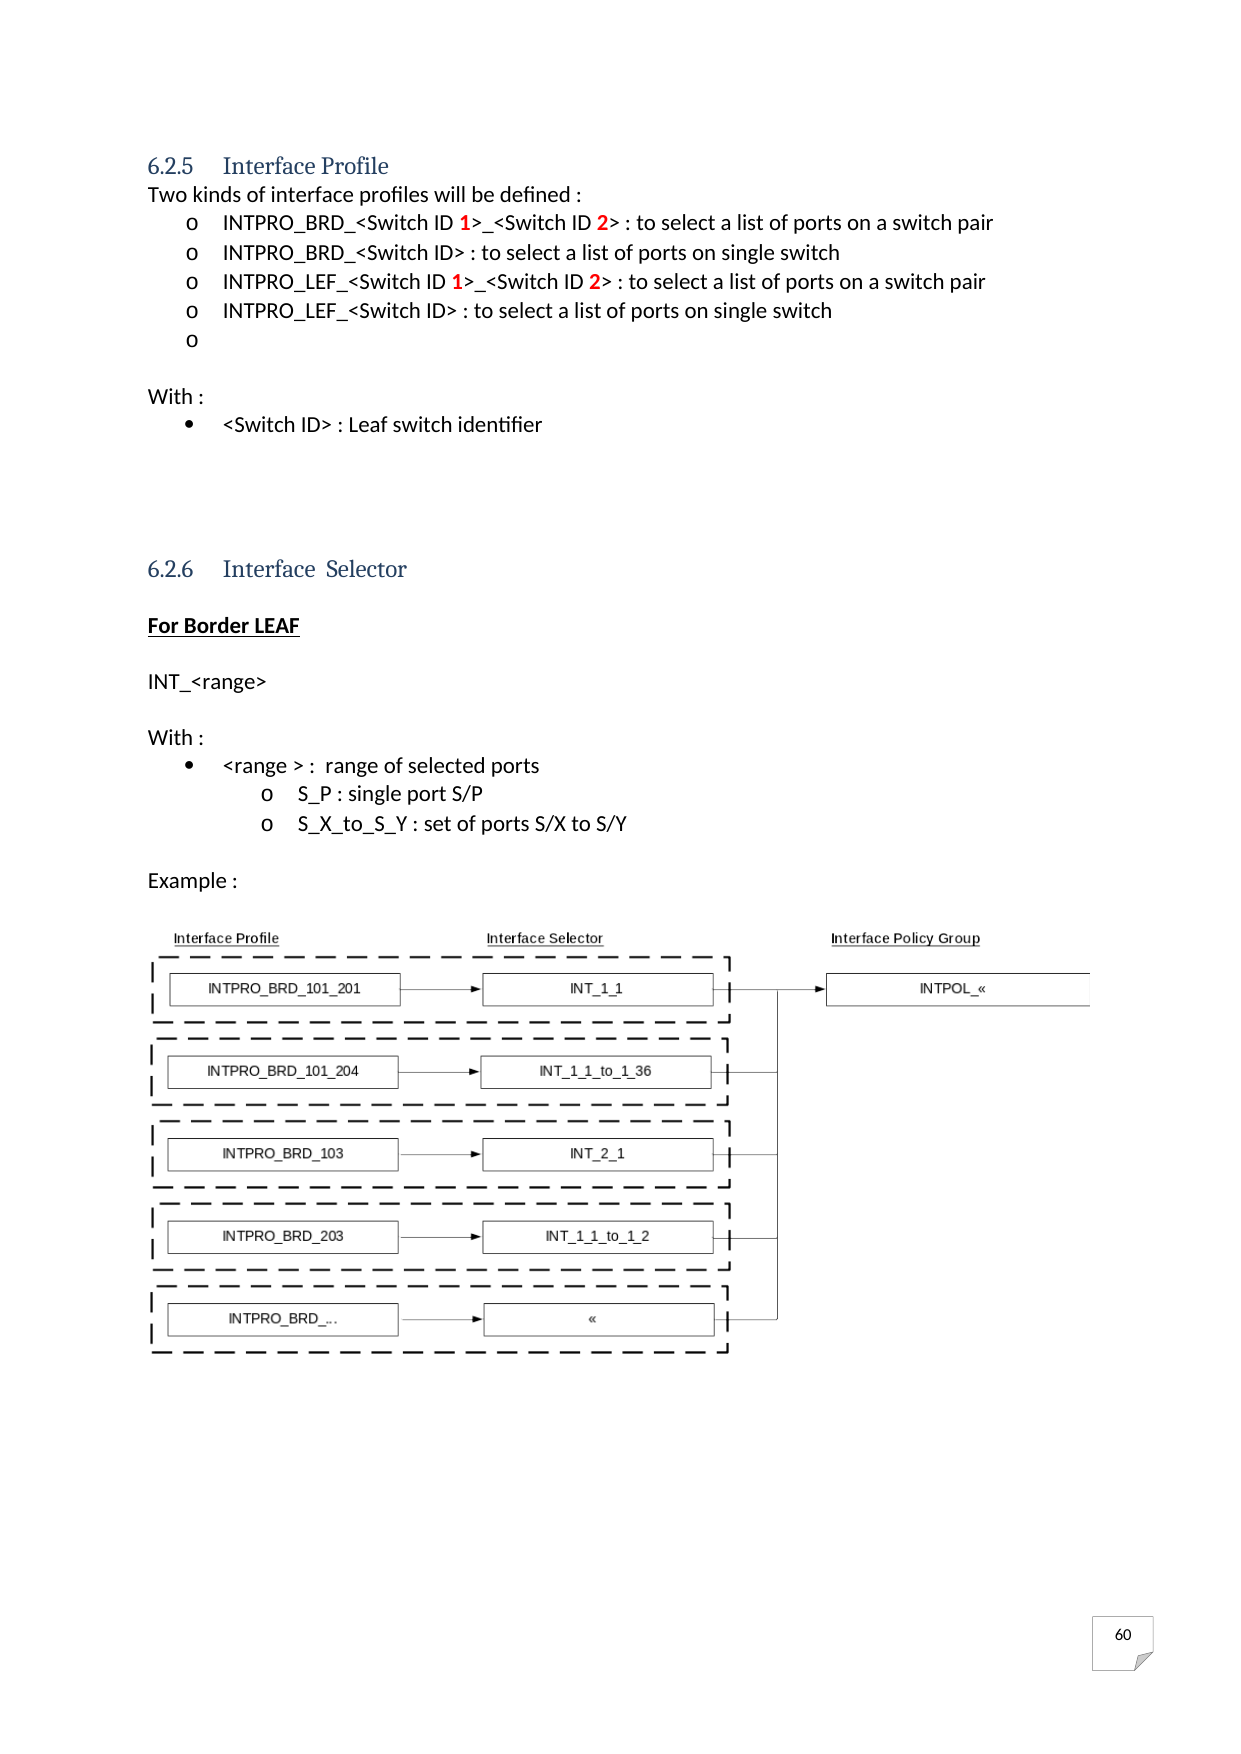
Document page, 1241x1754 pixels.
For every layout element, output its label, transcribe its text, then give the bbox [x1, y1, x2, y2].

list S_X_to_S_Y : set of ports S/X to S/Y [260, 809, 1093, 838]
text INT_<range> [148, 667, 1093, 696]
list INTPRO_BRD_<Switch ID 1>_<Switch ID 2> : to select a list of ports on a switch pair [185, 208, 1093, 238]
text Example : [148, 866, 1093, 894]
list <Switch ID> : Leaf switch identifier [185, 410, 1093, 438]
text With : [148, 382, 1093, 410]
subtitle Interface Selector [148, 555, 1093, 583]
list INTPRO_LEF_<Switch ID 1>_<Switch ID 2> : to select a list of ports on a switch pair [185, 267, 1093, 296]
list INTPRO_LEF_<Switch ID> : to select a list of ports on single switch [185, 296, 1093, 325]
list <range > : range of selected ports [185, 752, 1093, 779]
text For Border LEAF [148, 611, 1093, 639]
subtitle Interface Profile [148, 152, 1093, 181]
list S_P : single port S/P [260, 779, 1093, 809]
text With : [148, 723, 1093, 752]
list INTPRO_BRD_<Switch ID> : to select a list of ports on single switch [185, 238, 1093, 267]
text Two kinds of interface profiles will be defined : [148, 181, 1093, 208]
